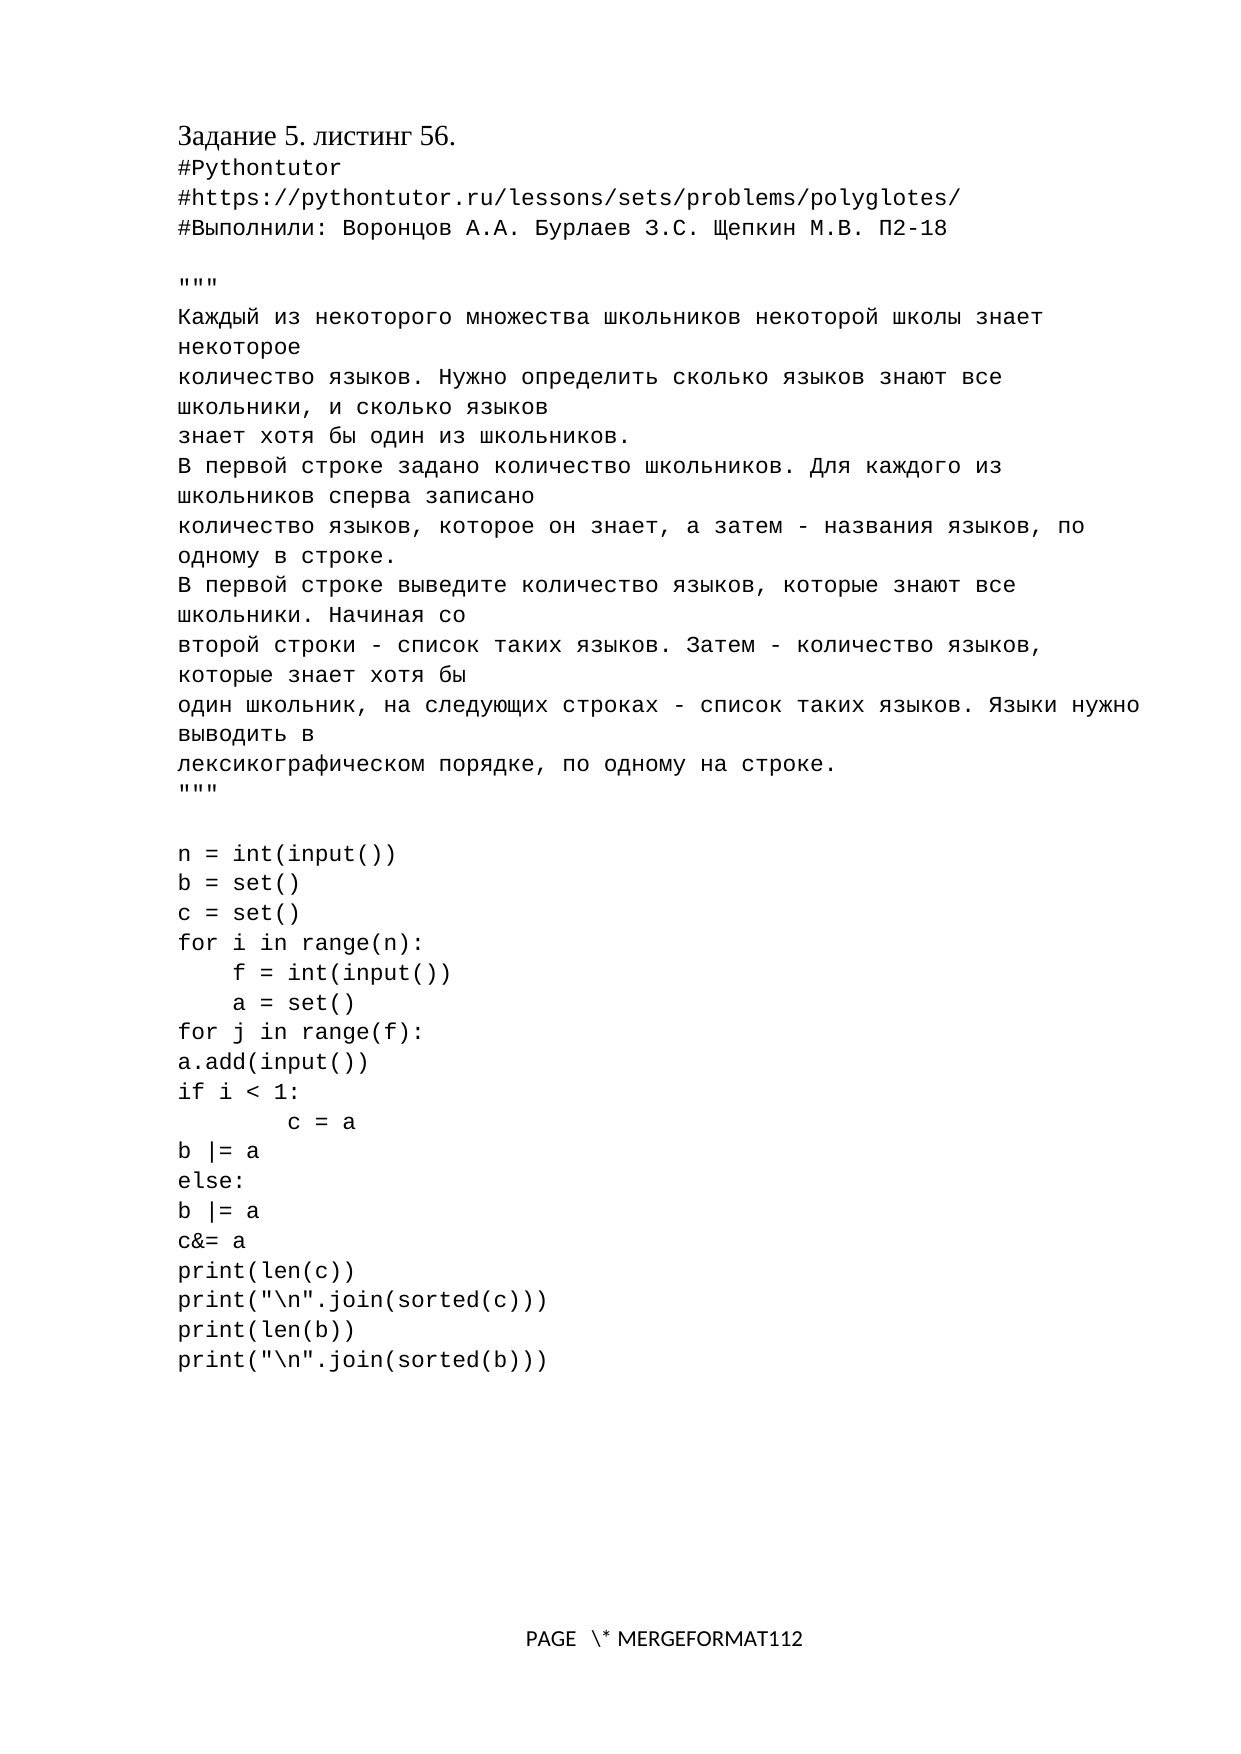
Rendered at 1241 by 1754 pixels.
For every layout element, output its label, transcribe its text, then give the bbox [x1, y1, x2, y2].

text Задание 5. листинг 56. [177, 118, 1152, 152]
text c = a [177, 1110, 1152, 1136]
text print(len(c)) [177, 1259, 1152, 1285]
text print("\n".join(sorted(c))) [177, 1289, 1152, 1315]
text один школьник, на следующих строках - список таких языков. Языки нужно выводить в [177, 693, 1152, 749]
text b |= a [177, 1199, 1152, 1225]
text """ [177, 782, 1152, 808]
text количество языков, которое он знает, а затем - названия языков, по одному в строке. [177, 514, 1152, 570]
text f = int(input()) [177, 961, 1152, 987]
text for i in range(n): [177, 931, 1152, 957]
text лексикографическом порядке, по одному на строке. [177, 752, 1152, 778]
text for j in range(f): [177, 1021, 1152, 1047]
text #Выполнили: Воронцов А.А. Бурлаев З.С. Щепкин М.В. П2-18 [177, 216, 1152, 242]
text В первой строке выведите количество языков, которые знают все школьники. Начиная со [177, 574, 1152, 629]
text второй строки - список таких языков. Затем - количество языков, которые знает хотя бы [177, 633, 1152, 689]
text c = set() [177, 901, 1152, 927]
text количество языков. Нужно определить сколько языков знают все школьники, и сколько языков [177, 365, 1152, 421]
text #https://pythontutor.ru/lessons/sets/problems/polyglotes/ [177, 186, 1152, 212]
text b |= a [177, 1140, 1152, 1166]
text a = set() [177, 991, 1152, 1017]
text c&= a [177, 1229, 1152, 1255]
text #Pythontutor [177, 157, 1152, 183]
text знает хотя бы один из школьников. [177, 425, 1152, 451]
text n = int(input()) [177, 842, 1152, 868]
text print(len(b)) [177, 1318, 1152, 1344]
text if i < 1: [177, 1080, 1152, 1106]
text else: [177, 1169, 1152, 1196]
text print("\n".join(sorted(b))) [177, 1348, 1152, 1374]
text """ [177, 276, 1152, 302]
text Каждый из некоторого множества школьников некоторой школы знает некоторое [177, 306, 1152, 361]
text a.add(input()) [177, 1050, 1152, 1076]
text В первой строке задано количество школьников. Для каждого из школьников сперва записано [177, 454, 1152, 510]
text b = set() [177, 872, 1152, 898]
